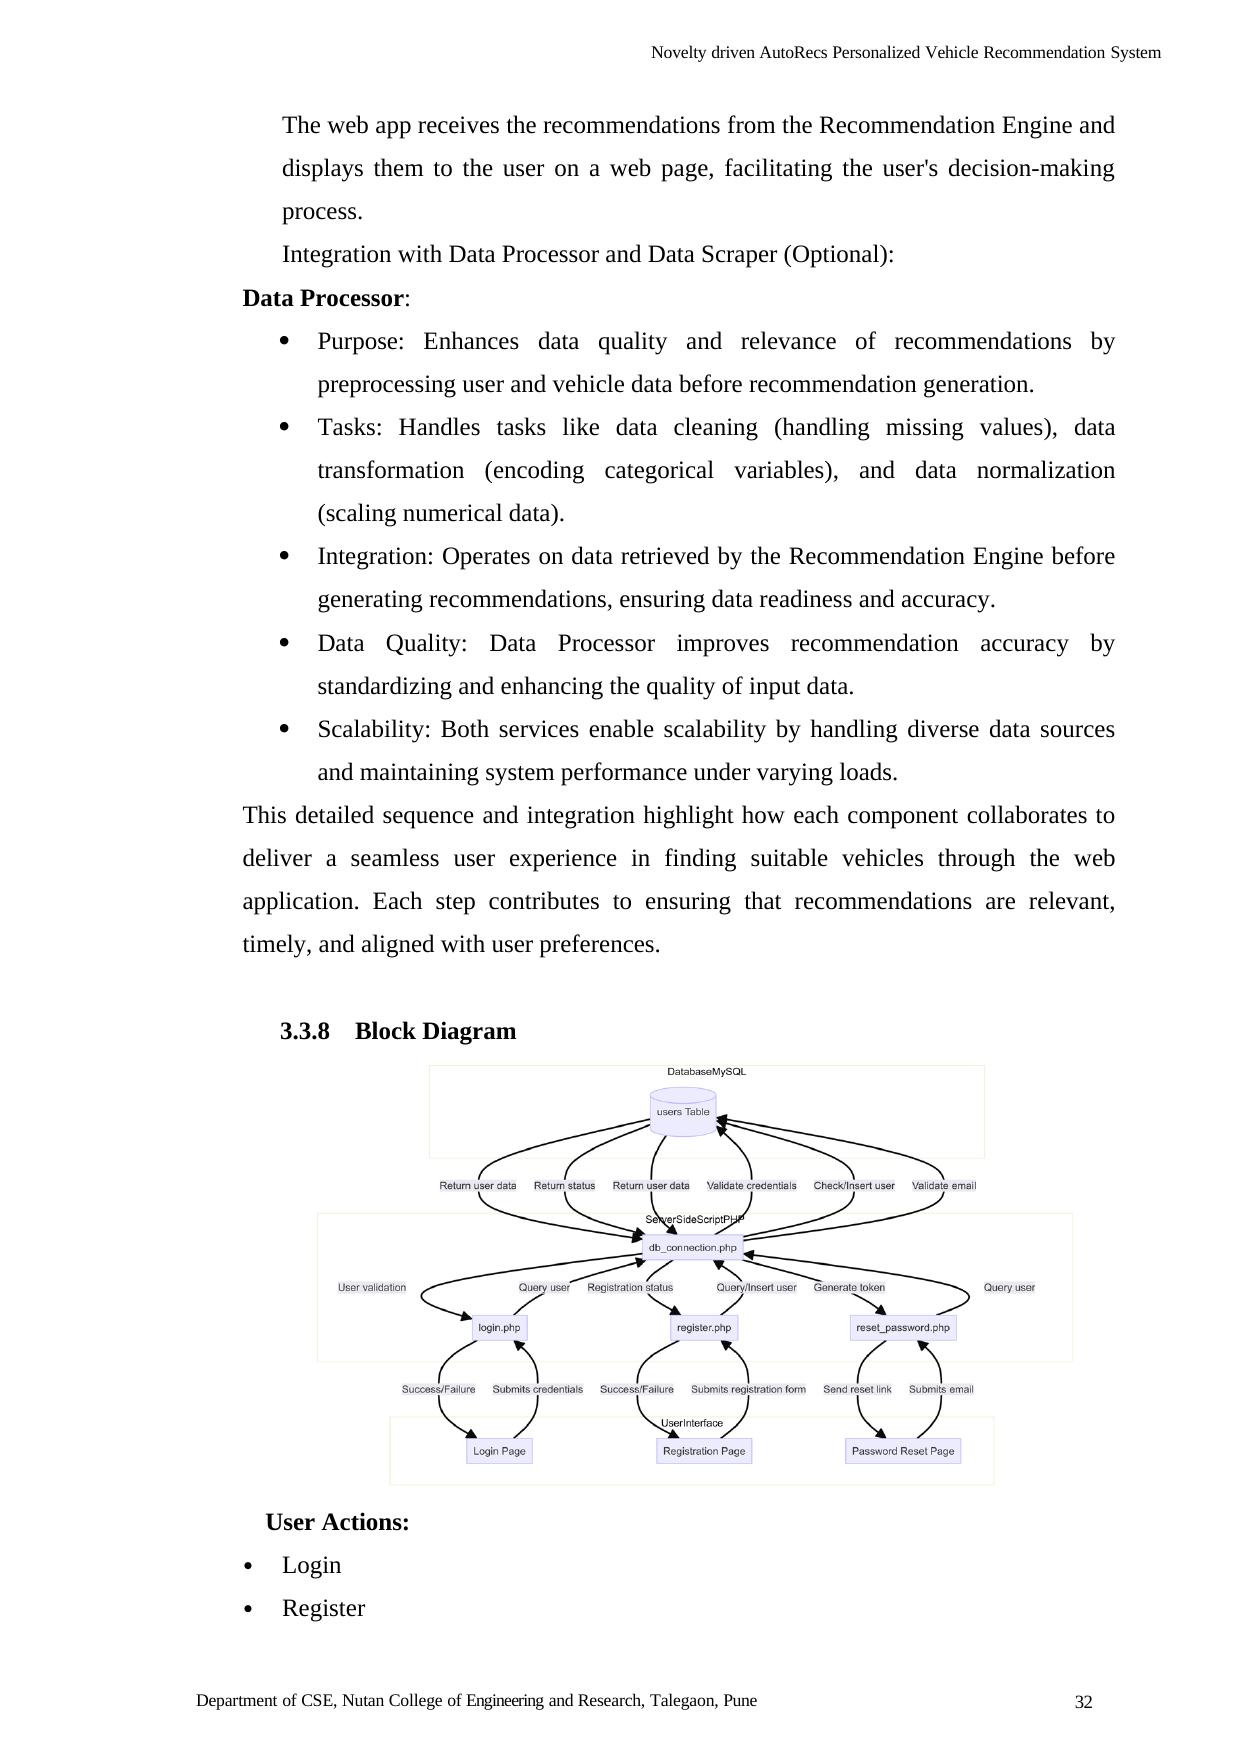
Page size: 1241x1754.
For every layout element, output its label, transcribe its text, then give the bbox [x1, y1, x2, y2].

list Block Diagram [280, 1016, 1116, 1044]
list Register [244, 1593, 1116, 1622]
list User Actions: [265, 1507, 1116, 1536]
list Integration: Operates on data retrieved by the Recommendation Engine before generating recommendations, ensuring data readiness and accuracy. [280, 541, 1116, 613]
list Data Quality: Data Processor improves recommendation accuracy by standardizing and enhancing the quality of input data. [280, 628, 1116, 699]
text The web app receives the recommendations from the Recommendation Engine and displays them to the user on a web page, facilitating the user's decision-making process. [282, 110, 1116, 225]
picture [310, 1058, 1081, 1493]
list Scalability: Both services enable scalability by handling diverse data sources and maintaining system performance under varying loads. [280, 714, 1116, 786]
list Tasks: Handles tasks like data cleaning (handling missing values), data transformation (encoding categorical variables), and data normalization (scaling numerical data). [280, 412, 1116, 527]
list Purpose: Enhances data quality and relevance of recommendations by preprocessing user and vehicle data before recommendation generation. [280, 326, 1116, 398]
text This detailed sequence and integration highlight how each component collaborates to deliver a seamless user experience in finding suitable vehicles through the web application. Each step contributes to ensuring that recommendations are relevant, timely, and aligned with user preferences. [242, 800, 1116, 958]
text Data Processor: [242, 283, 1116, 311]
list Login [244, 1550, 1116, 1579]
text Integration with Data Processor and Data Scraper (Optional): [242, 239, 1116, 268]
